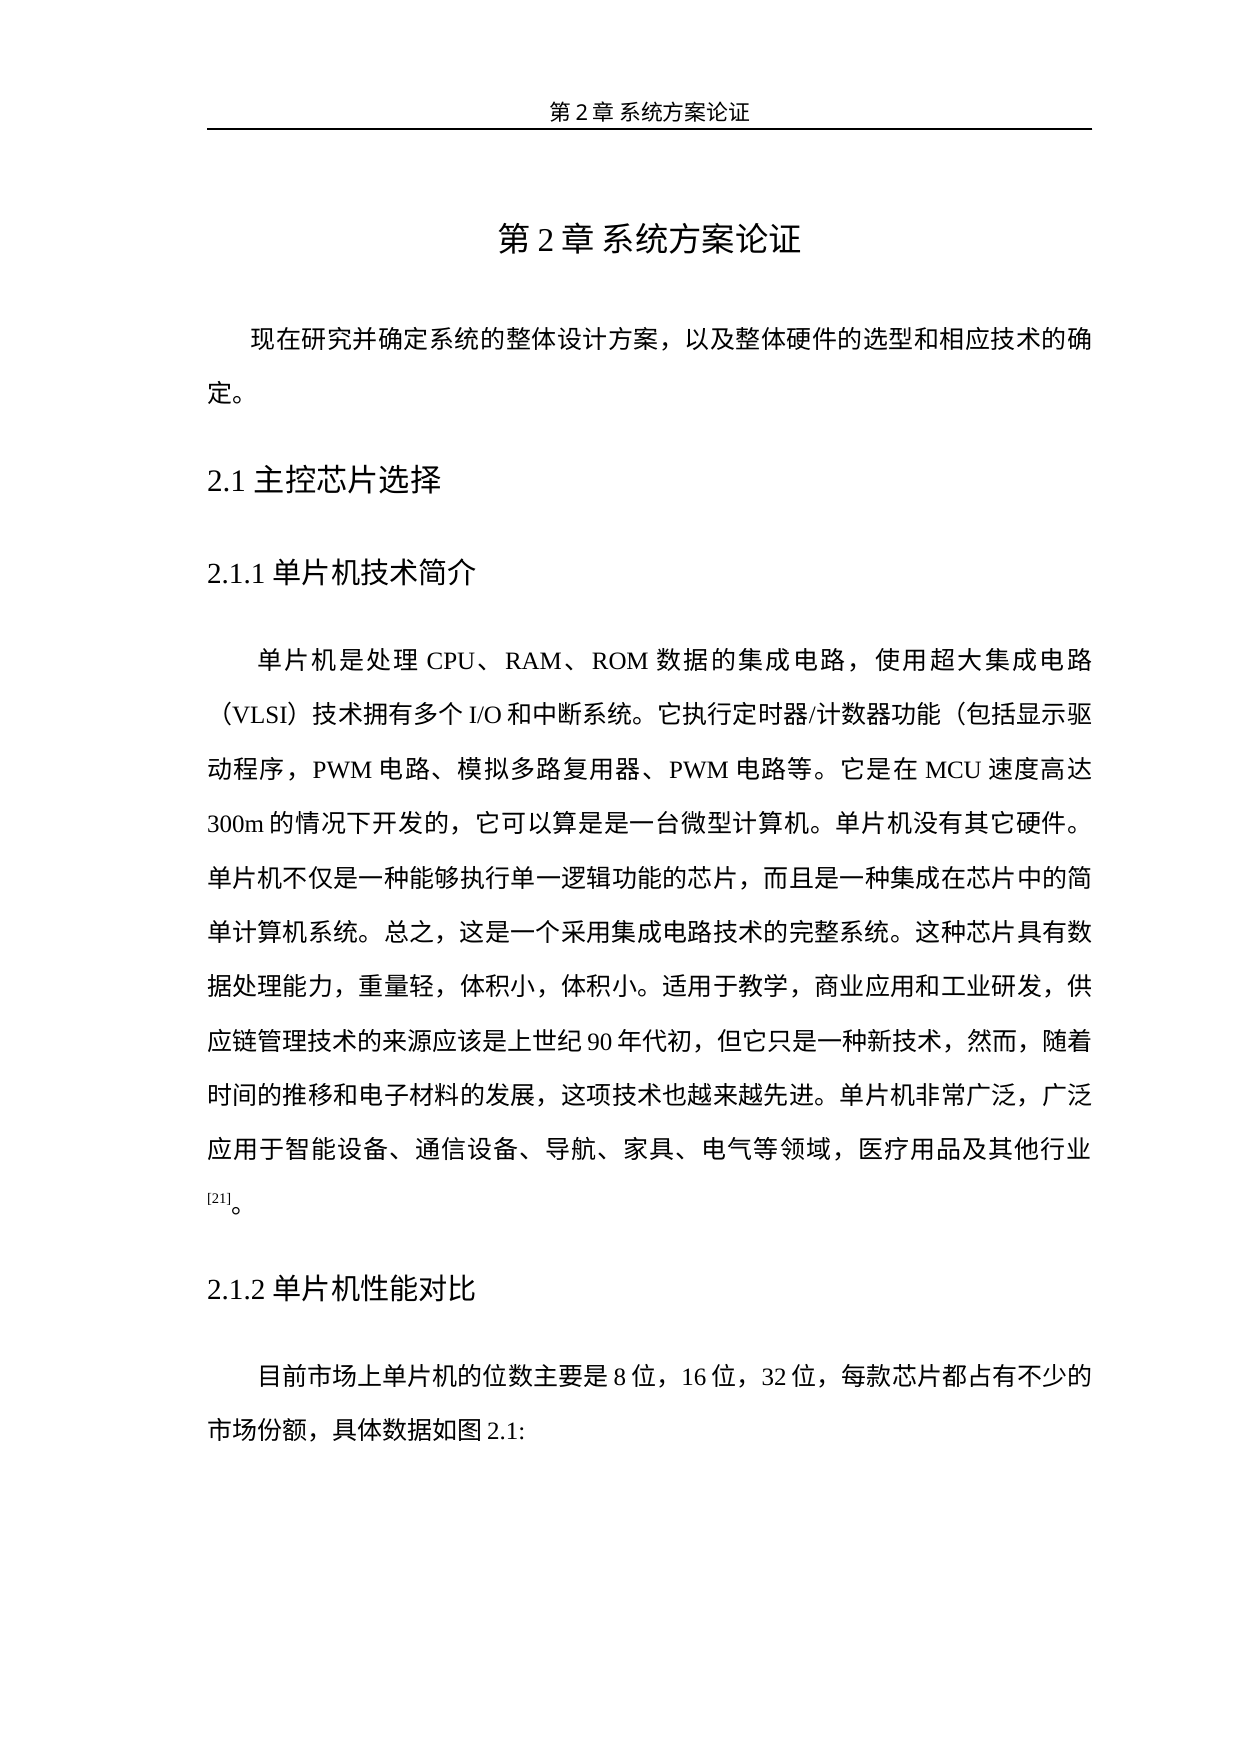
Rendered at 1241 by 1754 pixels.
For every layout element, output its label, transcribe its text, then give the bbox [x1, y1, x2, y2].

subtitle 2.1.1 单片机技术简介 [207, 550, 1092, 592]
text 单片机是处理CPU、RAM、ROM数据的集成电路，使用超大集成电路（VLSI）技术拥有多个I/O和中断系统。它执行定时器/计数器功能（包括显示驱动程序，PWM电路、模拟多路复用器、PWM电路等。它是在MCU速度高达300m的情况下开发的，它可以算是是一台微型计算机。单片机没有其它硬件。单片机不仅是一种能够执行单一逻辑功能的芯片，而且是一种集成在芯片中的简单计算机系统。总之，这是一个采用集成电路技术的完整系统。这种芯片具有数据处理能力，重量轻，体积小，体积小。适用于教学，商业应用和工业研发，供应链管理技术的来源应该是上世纪90年代初，但它只是一种新技术，然而，随着时间的推移和电子材料的发展，这项技术也越来越先进。单片机非常广泛，广泛应用于智能设备、通信设备、导航、家具、电气等领域，医疗用品及其他行业[21]。 [207, 641, 1092, 1221]
text 现在研究并确定系统的整体设计方案，以及整体硬件的选型和相应技术的确定。 [207, 319, 1092, 410]
subtitle 2.1 主控芯片选择 [207, 455, 1092, 500]
subtitle 2.1.2 单片机性能对比 [207, 1266, 1092, 1308]
text 目前市场上单片机的位数主要是8位，16位，32位，每款芯片都占有不少的市场份额，具体数据如图2.1: [207, 1356, 1092, 1447]
subtitle 第2章 系统方案论证 [207, 213, 1092, 261]
